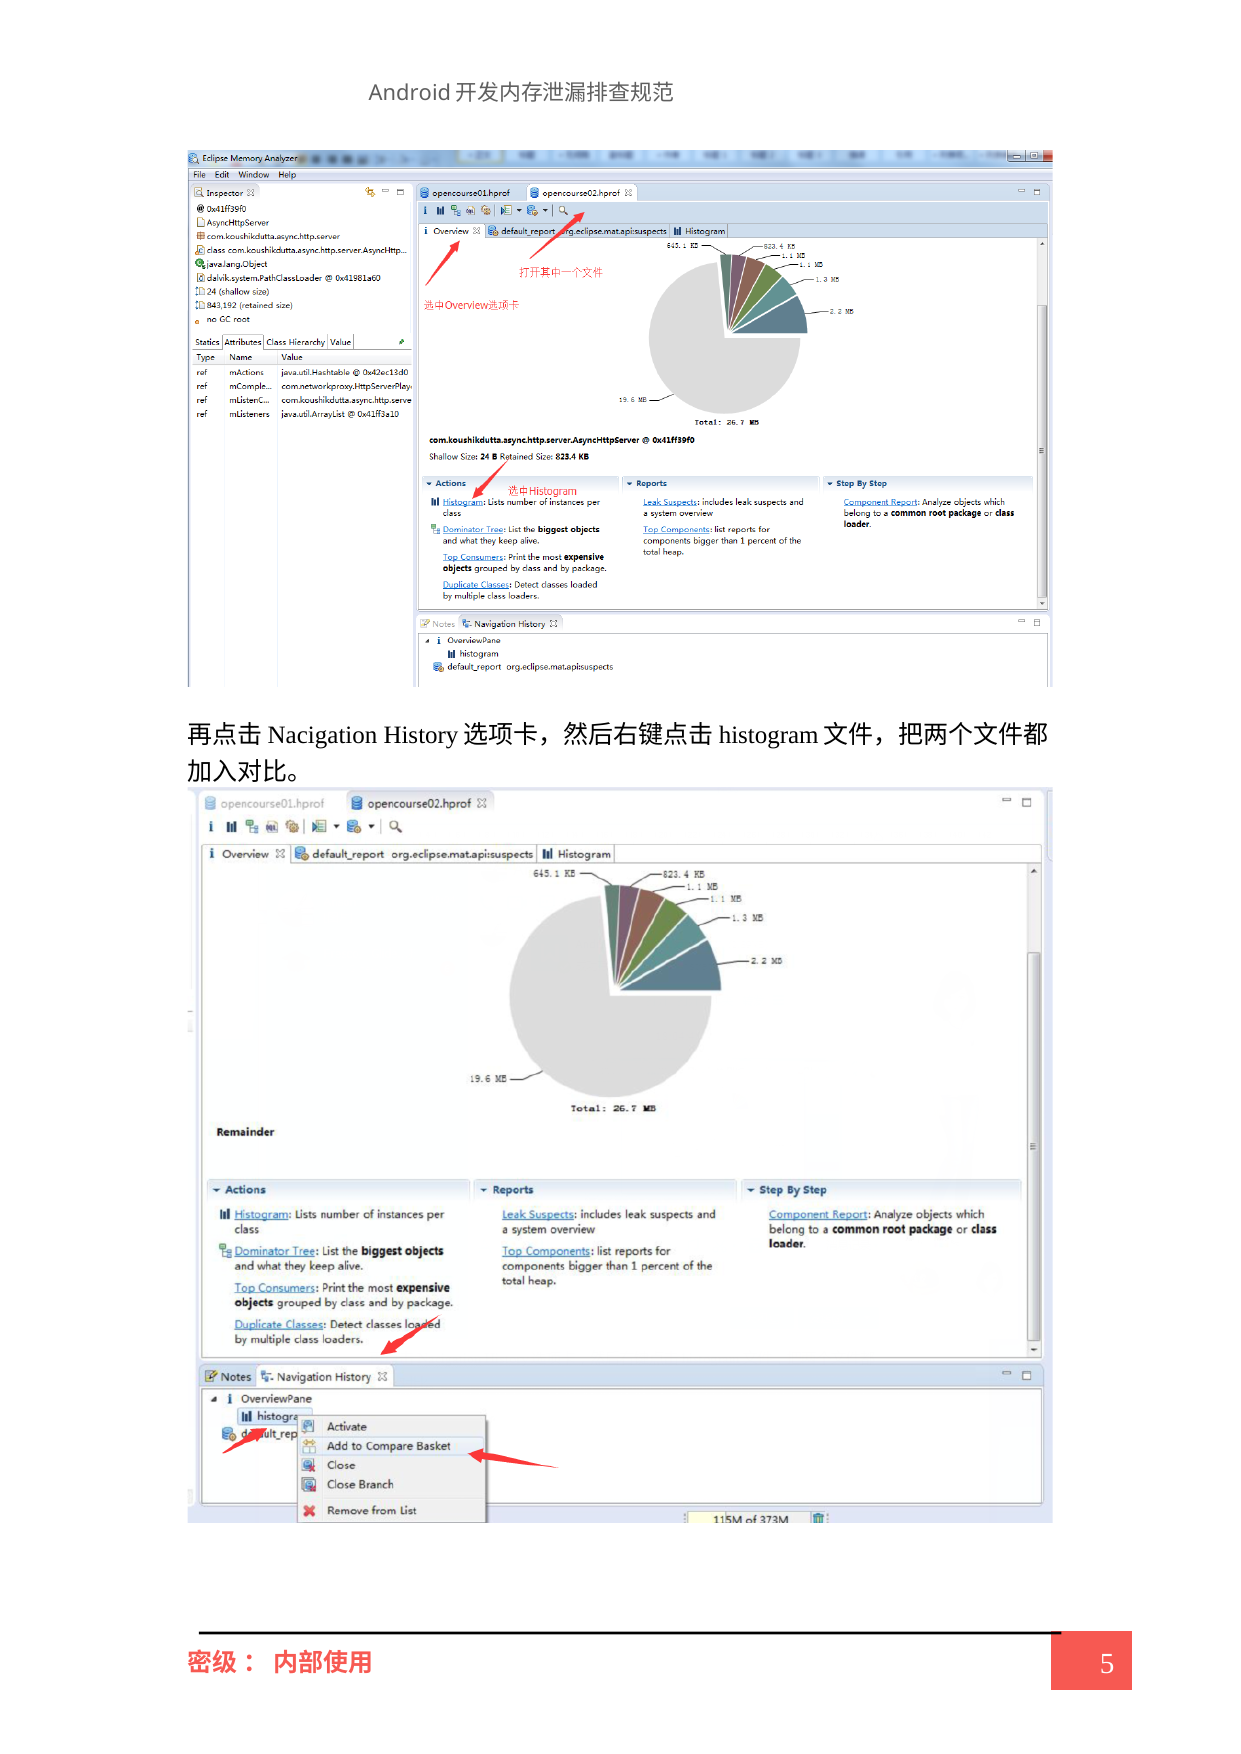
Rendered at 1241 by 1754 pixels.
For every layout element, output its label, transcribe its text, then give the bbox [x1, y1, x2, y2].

picture [187, 150, 1053, 687]
text 再点击Nacigation History选项卡，然后右键点击histogram文件，把两个文件都加入对比。 [187, 715, 1053, 787]
picture [187, 787, 1053, 1523]
